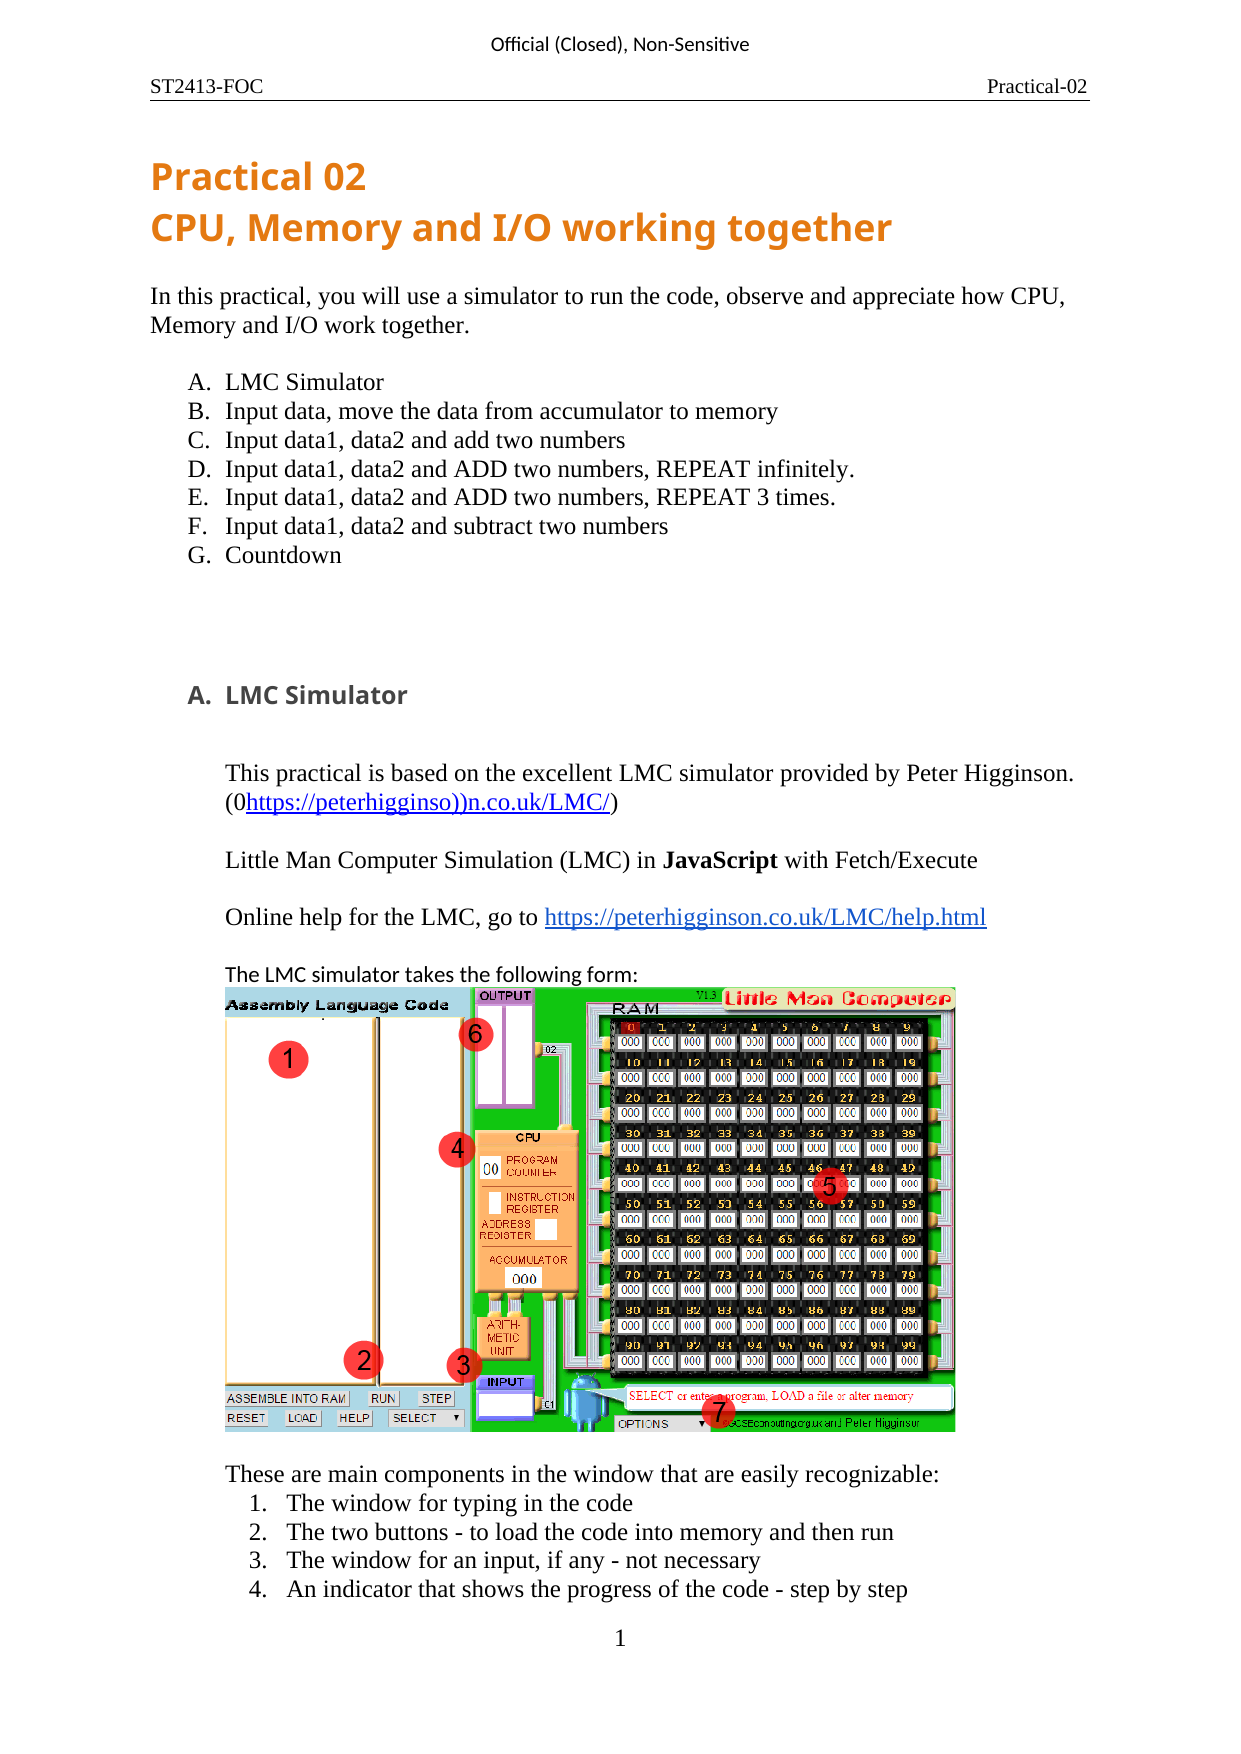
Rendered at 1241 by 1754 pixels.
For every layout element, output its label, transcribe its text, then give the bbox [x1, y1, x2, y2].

list The window for typing in the code [248, 1488, 1090, 1517]
list Input data1, data2 and ADD two numbers, REPEAT 3 times. [187, 482, 1090, 511]
text In this practical, you will use a simulator to run the code, observe and appreciate how CPU, Memory and I/O work together. [150, 281, 1094, 339]
text Practical 02 CPU, Memory and I/O working together [150, 150, 1090, 252]
list An indicator that shows the progress of the code - step by step [248, 1574, 1090, 1603]
list Input data, move the data from accumulator to memory [187, 396, 1090, 425]
text Online help for the LMC, go to https://peterhigginson.co.uk/LMC/help.html [225, 902, 1090, 931]
text These are main components in the window that are easily recognizable: [225, 1459, 1090, 1488]
text This practical is based on the excellent LMC simulator provided by Peter Higginson. [225, 758, 1090, 787]
list Input data1, data2 and ADD two numbers, REPEAT infinitely. [187, 454, 1090, 482]
list LMC Simulator [187, 678, 1090, 712]
list Countdown [187, 540, 1090, 569]
list The two buttons - to load the code into memory and then run [248, 1517, 1090, 1546]
text Little Man Computer Simulation (LMC) in JavaScript with Fetch/Execute [225, 845, 1090, 873]
list LMC Simulator [187, 367, 1094, 396]
picture [225, 987, 956, 1432]
text (0https://peterhigginso))n.co.uk/LMC/) [225, 787, 1090, 816]
list Input data1, data2 and add two numbers [187, 425, 1094, 454]
list Input data1, data2 and subtract two numbers [187, 511, 1090, 540]
list The window for an input, if any - not necessary [248, 1546, 1090, 1574]
text The LMC simulator takes the following form: [225, 960, 1090, 988]
